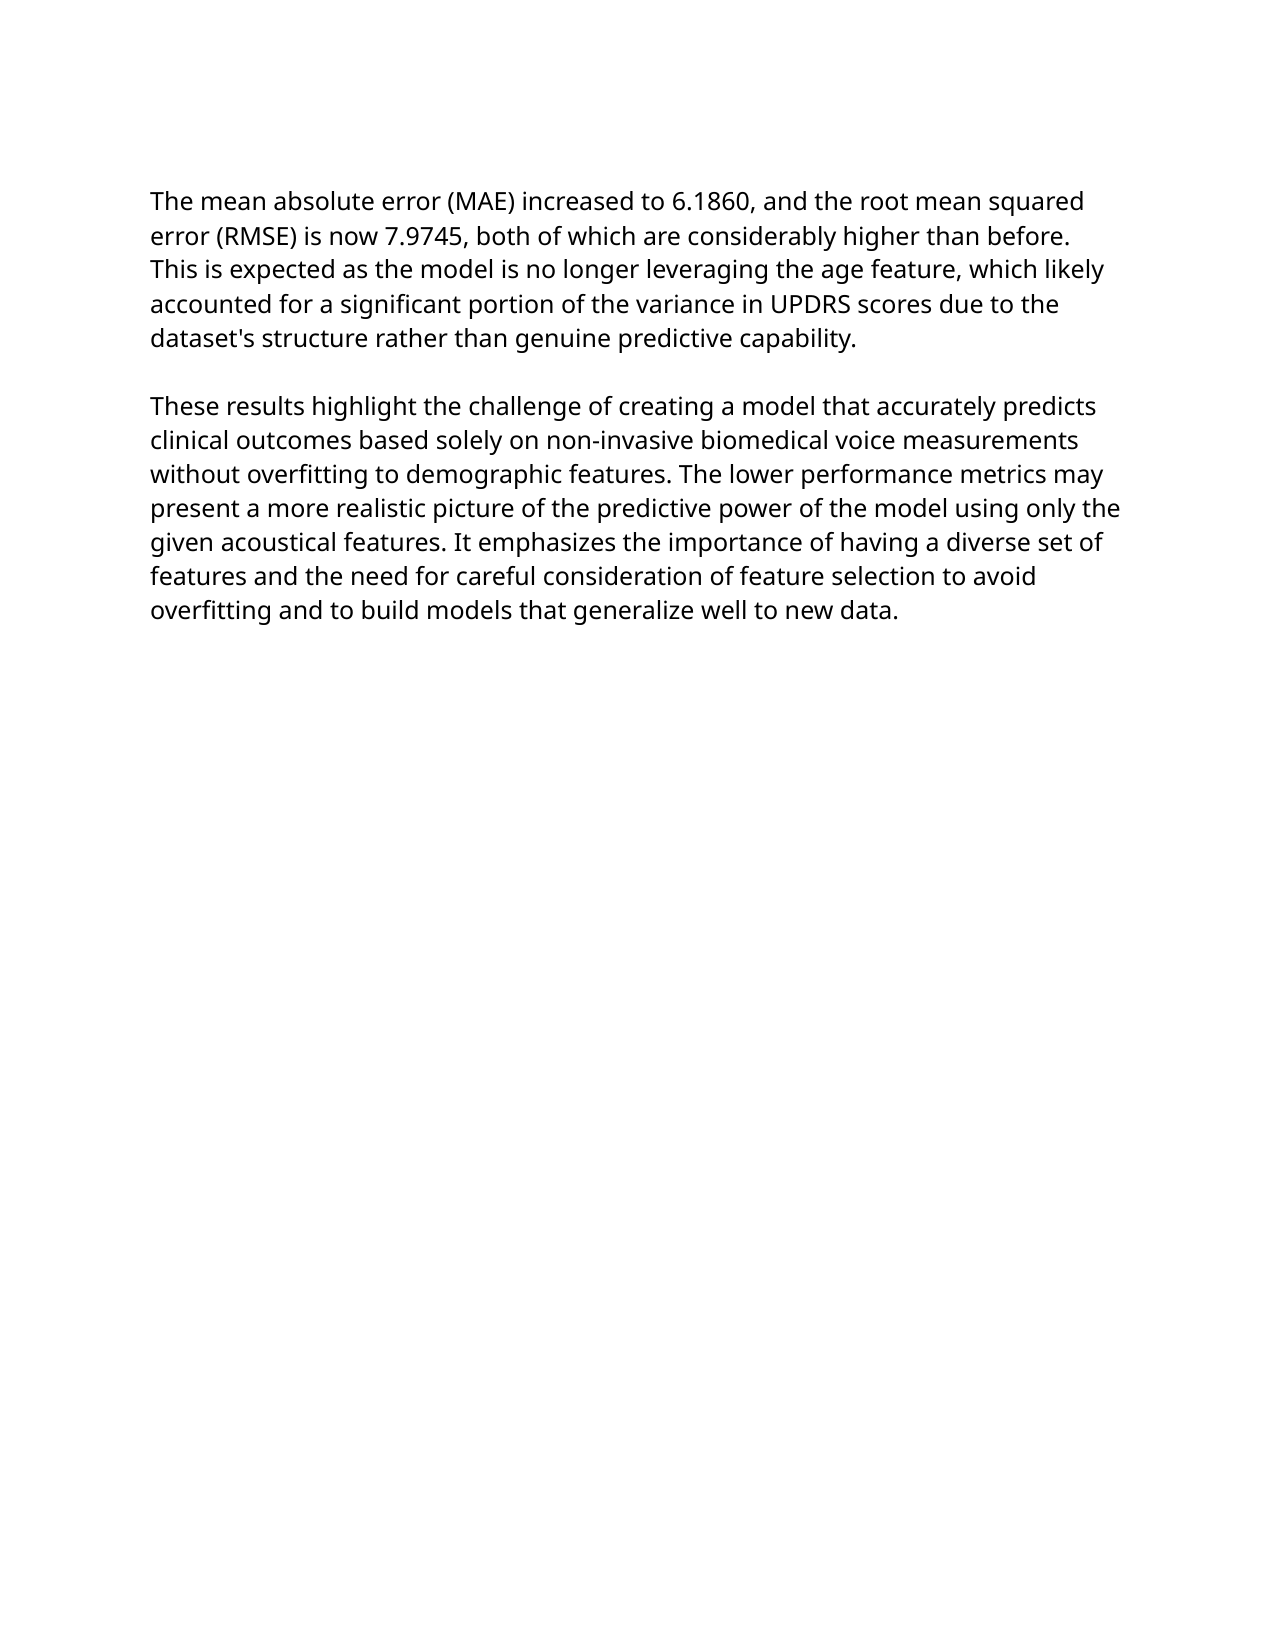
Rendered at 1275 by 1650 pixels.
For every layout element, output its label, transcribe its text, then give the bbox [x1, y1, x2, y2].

text These results highlight the challenge of creating a model that accurately predicts clinical outcomes based solely on non-invasive biomedical voice measurements without overfitting to demographic features. The lower performance metrics may present a more realistic picture of the predictive power of the model using only the given acoustical features. It emphasizes the importance of having a diverse set of features and the need for careful consideration of feature selection to avoid overfitting and to build models that generalize well to new data. [150, 388, 1125, 627]
text The mean absolute error (MAE) increased to 6.1860, and the root mean squared error (RMSE) is now 7.9745, both of which are considerably higher than before. This is expected as the model is no longer leveraging the age feature, which likely accounted for a significant portion of the variance in UPDRS scores due to the dataset's structure rather than genuine predictive capability. [150, 184, 1125, 354]
